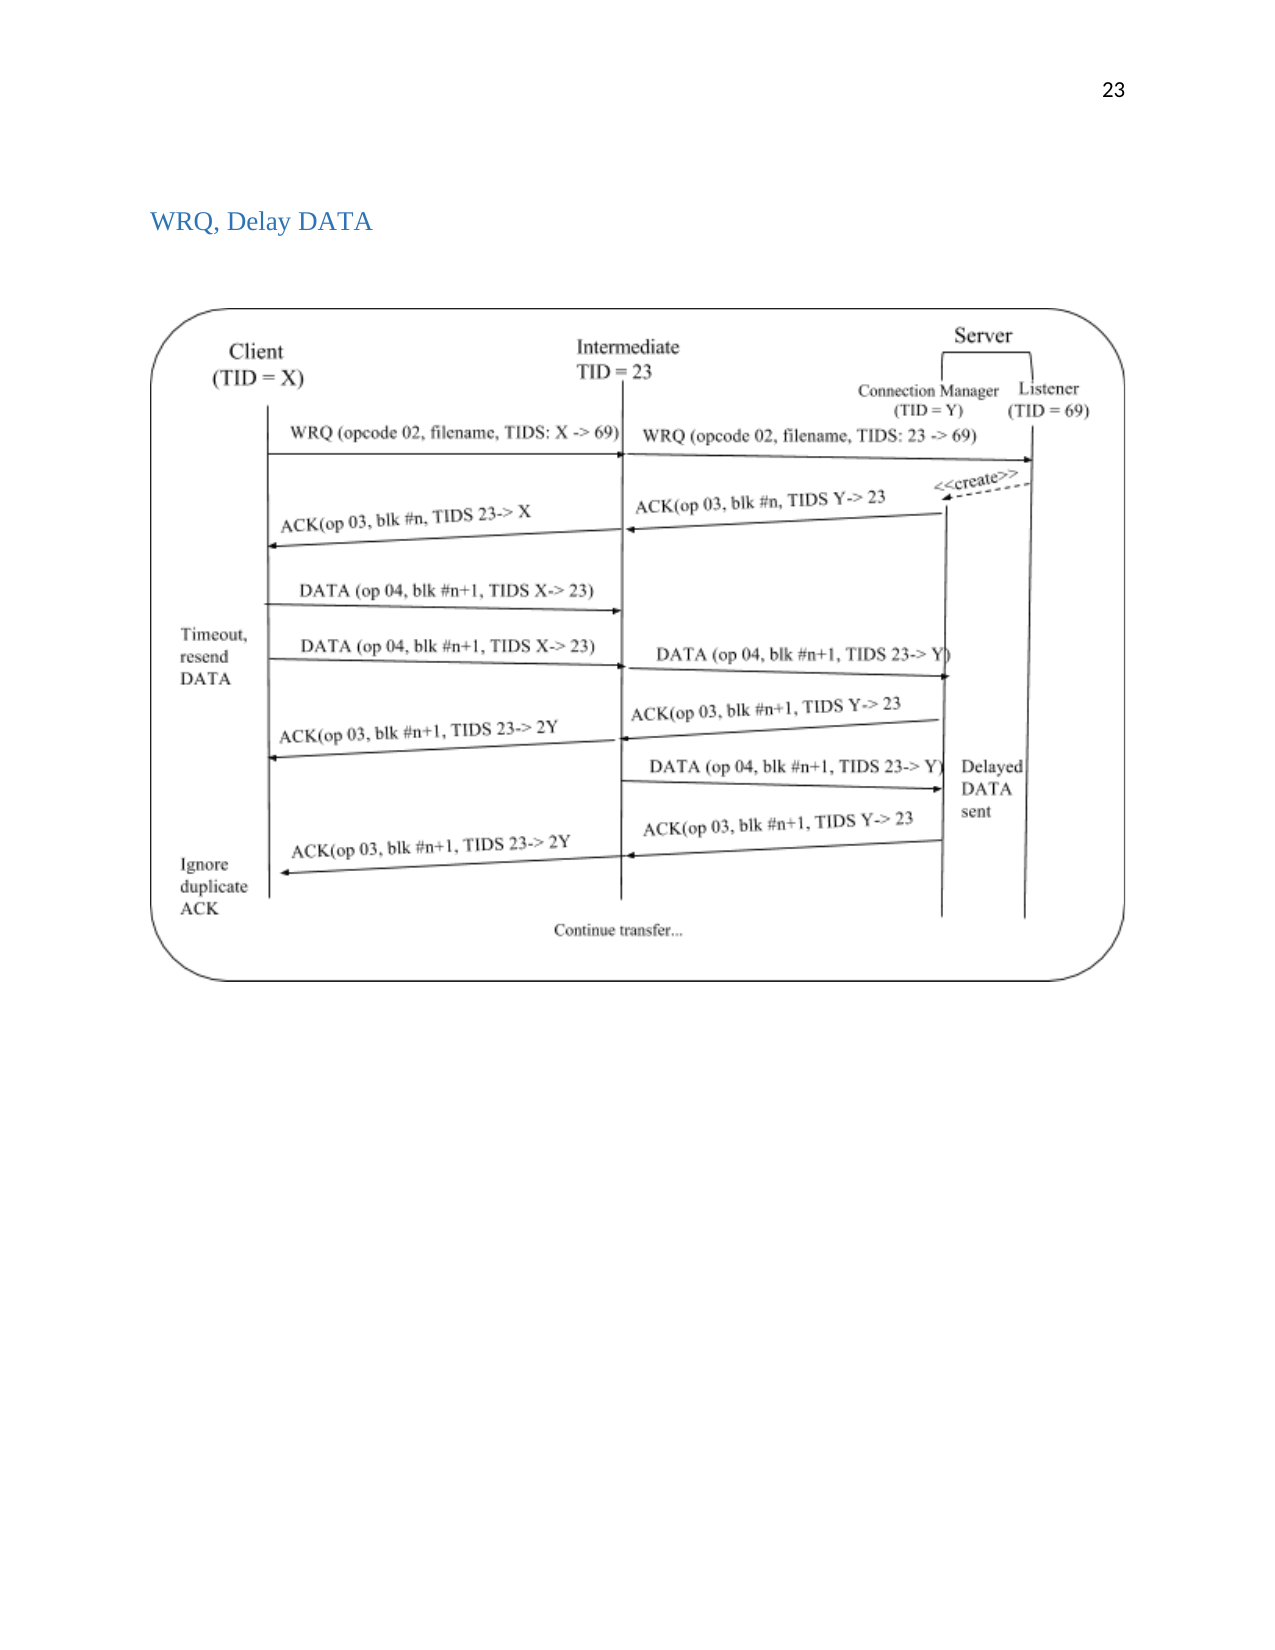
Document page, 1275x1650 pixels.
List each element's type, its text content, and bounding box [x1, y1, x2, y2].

picture [150, 308, 1125, 982]
subtitle WRQ, Delay DATA [150, 206, 1125, 276]
